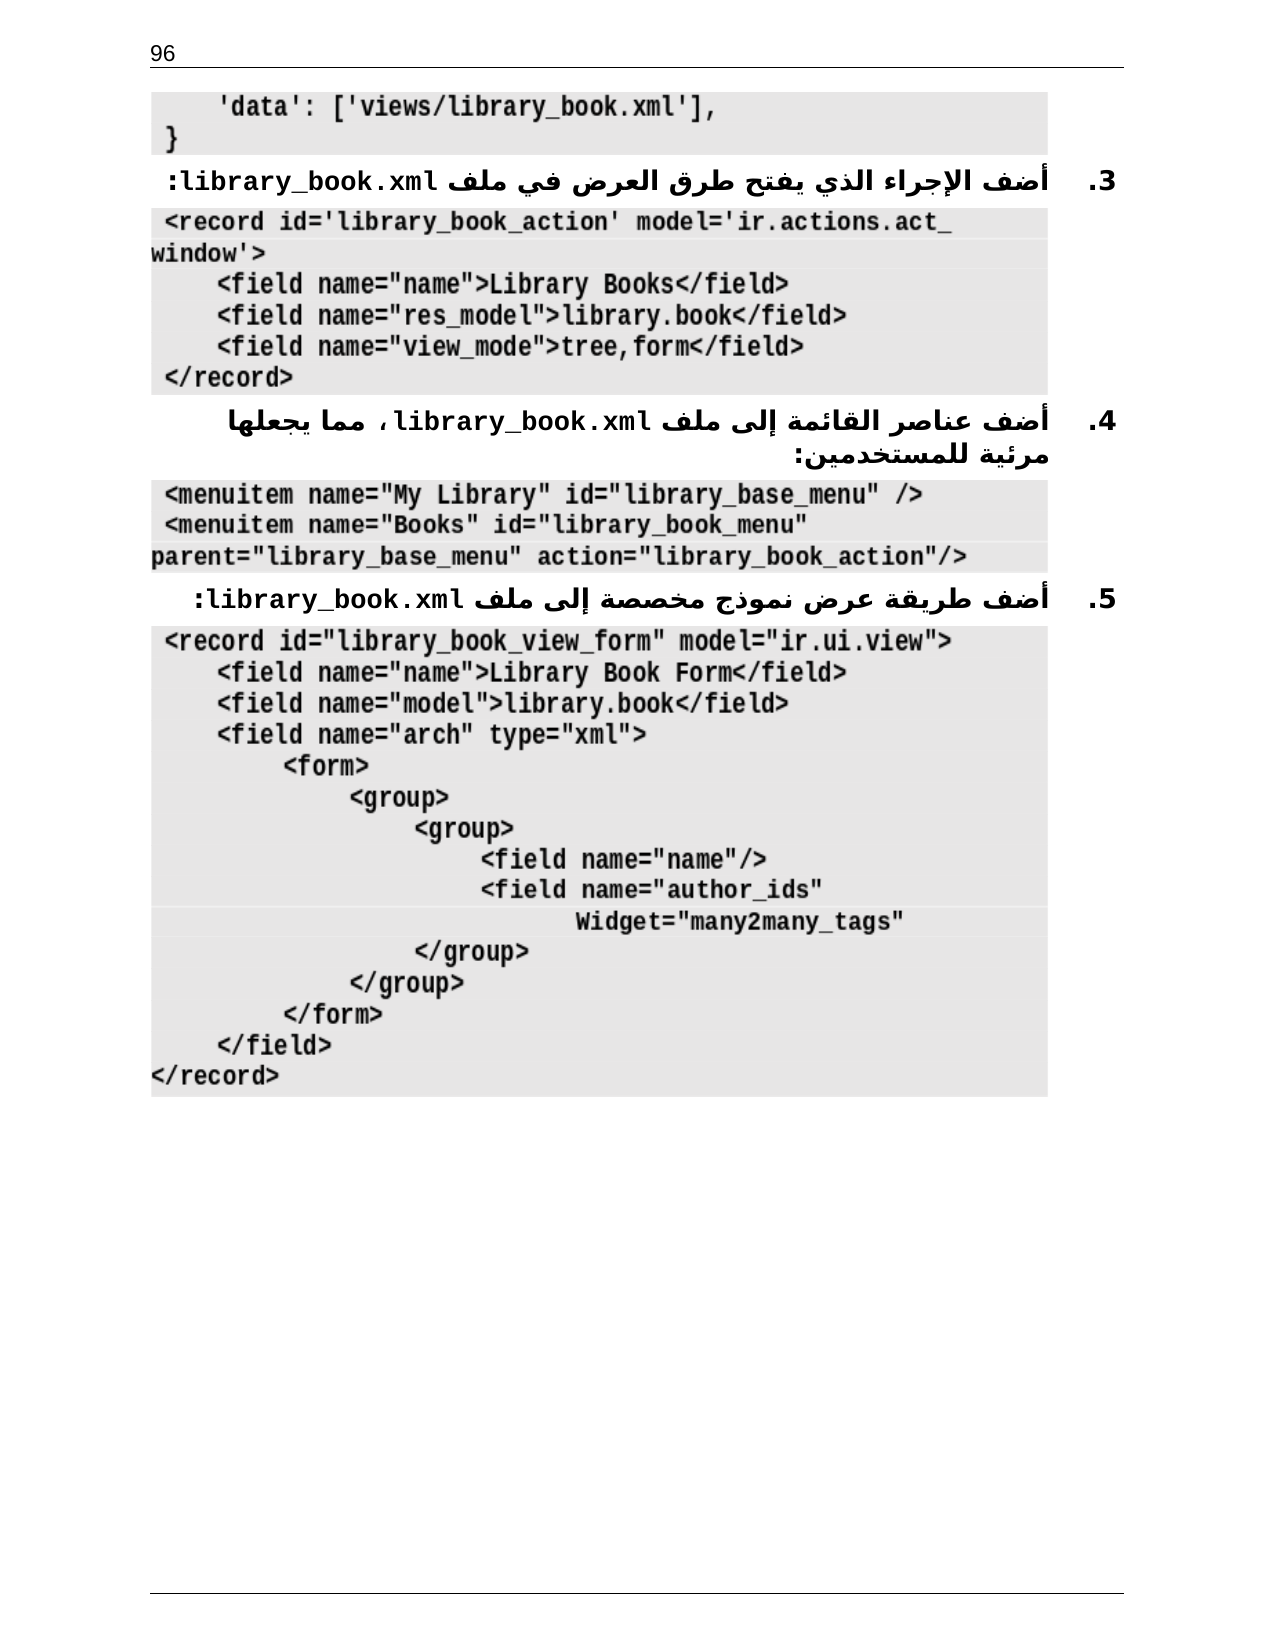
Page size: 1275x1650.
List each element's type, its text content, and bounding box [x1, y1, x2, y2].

list أضف طريقة عرض نموذج مخصصة إلى ملف library_book.xml: [150, 583, 1087, 616]
list أضف الإجراء الذي يفتح طرق العرض في ملف library_book.xml: [150, 165, 1087, 198]
list أضف عناصر القائمة إلى ملف library_book.xml، مما يجعلها مرئية للمستخدمين: [150, 405, 1087, 470]
